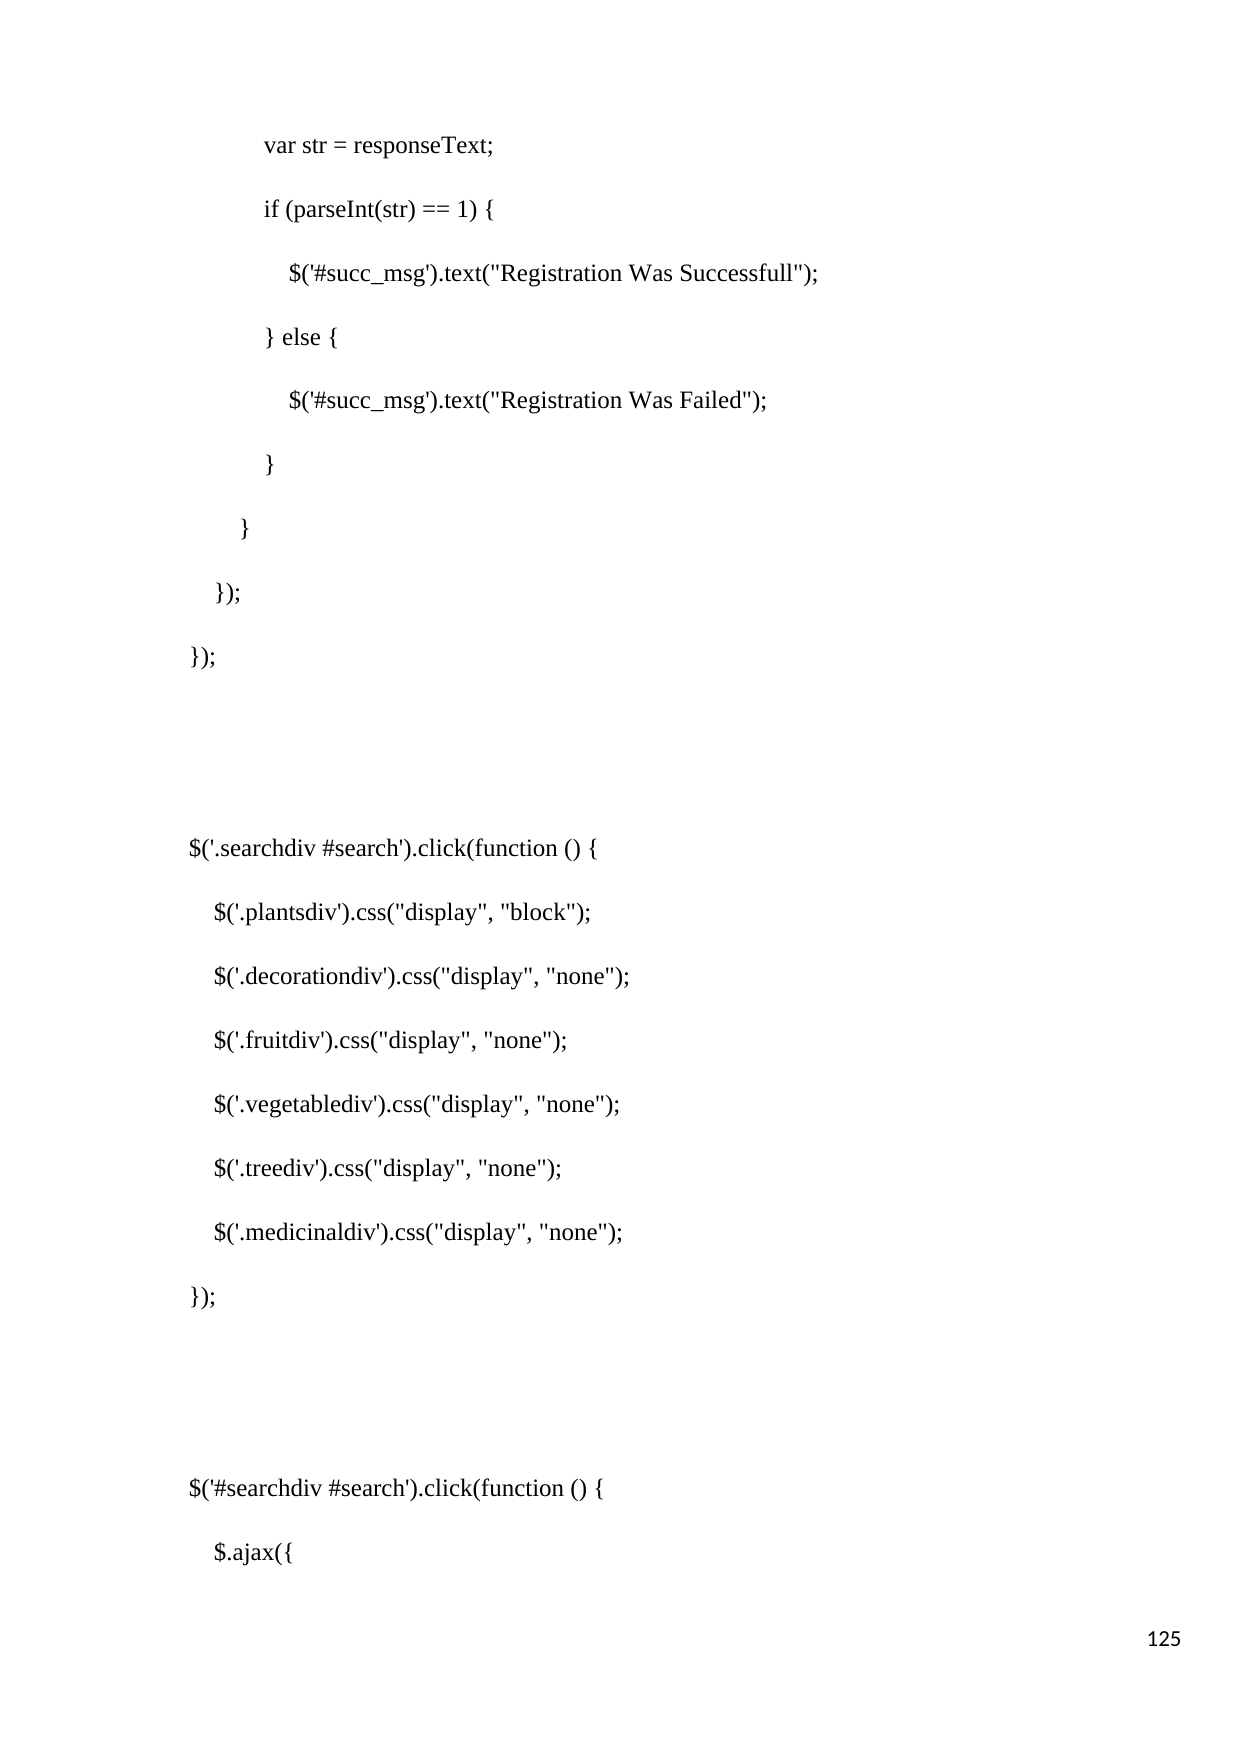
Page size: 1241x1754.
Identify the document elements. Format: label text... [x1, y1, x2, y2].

text $('#searchdiv #search').click(function () { [89, 1473, 1181, 1502]
text $('.medicinaldiv').css("display", "none"); [89, 1217, 1181, 1246]
text $('.treediv').css("display", "none"); [89, 1153, 1181, 1182]
text $('.decorationdiv').css("display", "none"); [89, 961, 1181, 990]
text $('.vegetablediv').css("display", "none"); [89, 1089, 1181, 1118]
text }); [89, 577, 1181, 606]
text if (parseInt(str) == 1) { [89, 194, 1181, 222]
text $('.searchdiv #search').click(function () { [89, 833, 1181, 862]
text $('.fruitdiv').css("display", "none"); [89, 1025, 1181, 1054]
text $('#succ_msg').text("Registration Was Successfull"); [89, 258, 1181, 286]
text } [89, 449, 1181, 478]
text $('.plantsdiv').css("display", "block"); [89, 897, 1181, 926]
text $('#succ_msg').text("Registration Was Failed"); [89, 386, 1181, 414]
text }); [89, 641, 1181, 670]
text } else { [89, 322, 1181, 350]
text var str = responseText; [89, 130, 1181, 158]
text }); [89, 1281, 1181, 1310]
text $.ajax({ [89, 1537, 1181, 1566]
text } [89, 513, 1181, 542]
